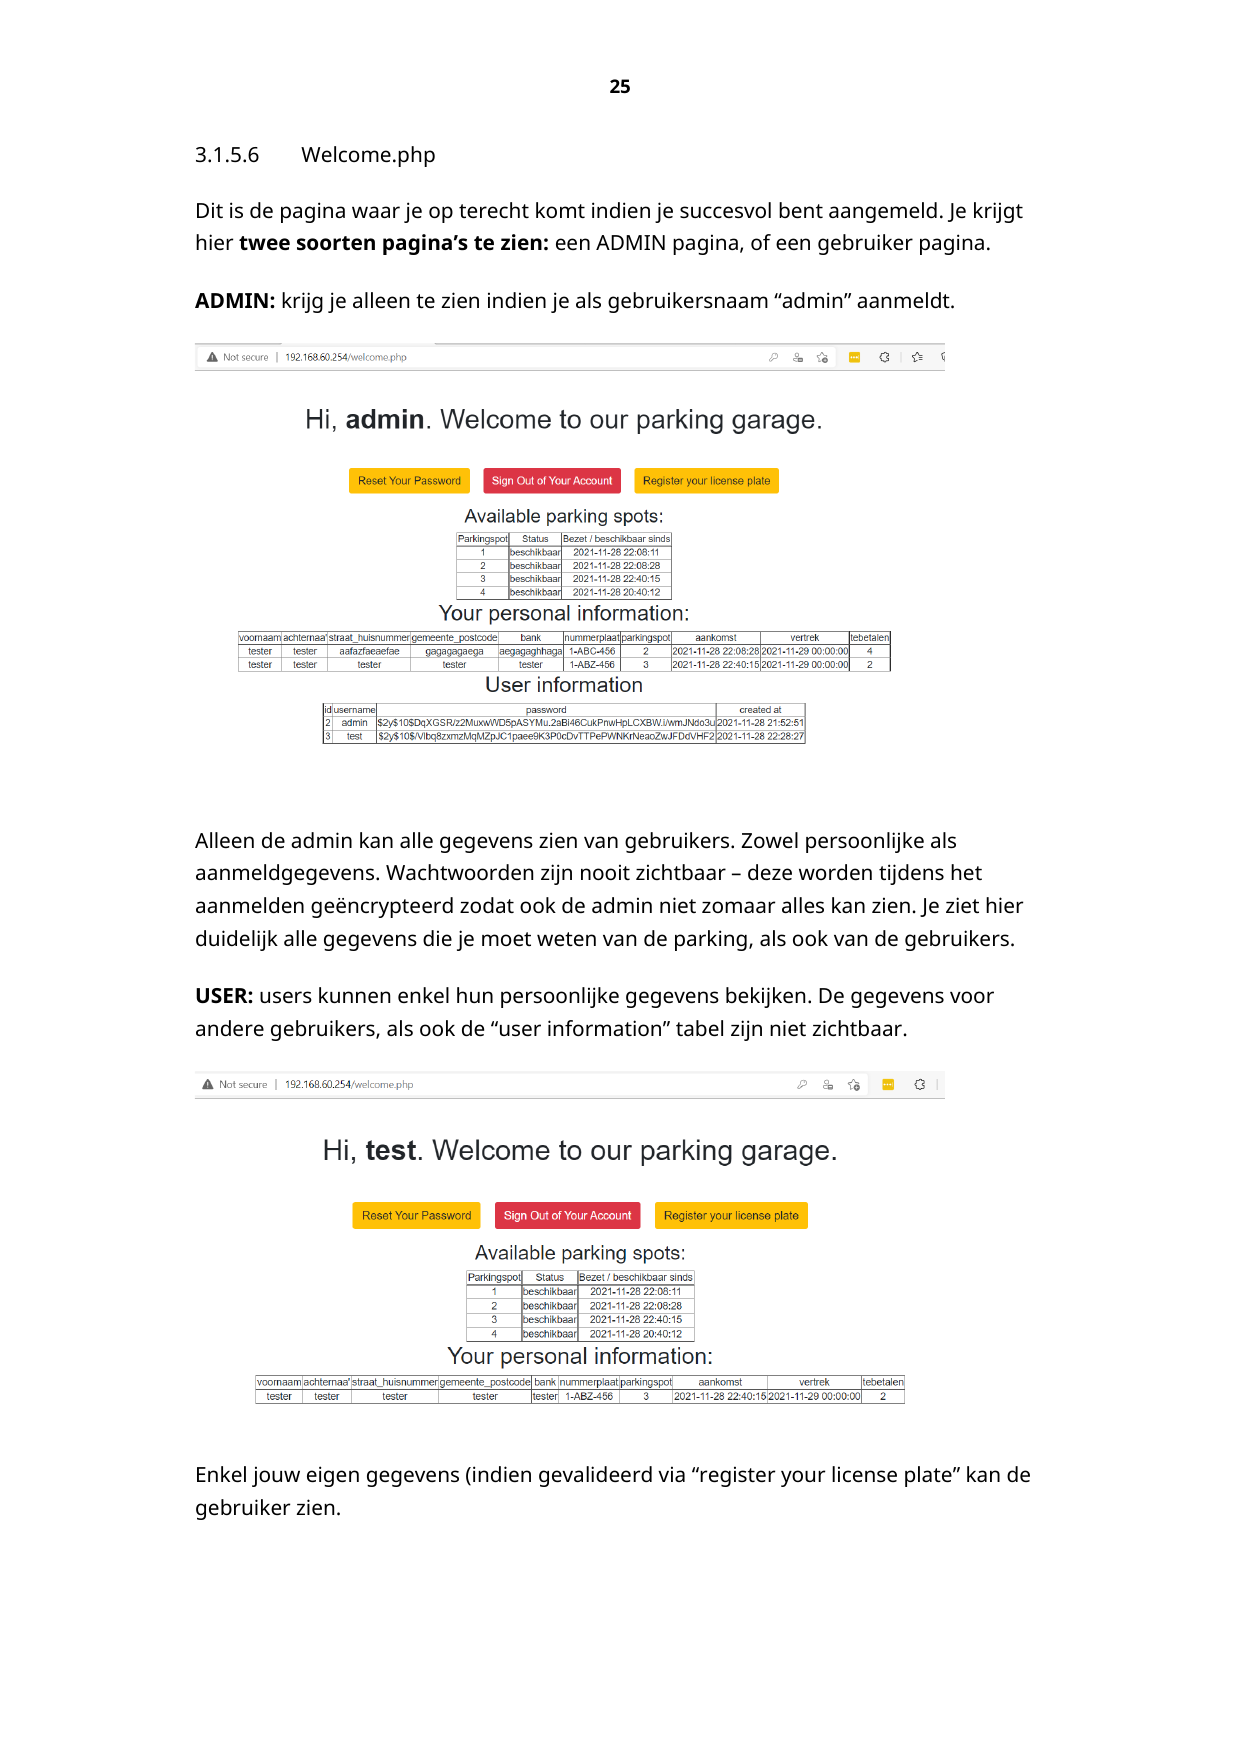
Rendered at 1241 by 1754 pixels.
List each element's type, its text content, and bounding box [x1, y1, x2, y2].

text Enkel jouw eigen gegevens (indien gevalideerd via “register your license plate” kan de gebruiker zien. [195, 1460, 1045, 1521]
text USER: users kunnen enkel hun persoonlijke gegevens bekijken. De gegevens voor andere gebruikers, als ook de “user information” tabel zijn niet zichtbaar. [195, 981, 1045, 1042]
text Dit is de pagina waar je op terecht komt indien je succesvol bent aangemeld. Je krijgt hier twee soorten pagina’s te zien: een ADMIN pagina, of een gebruiker pagina. [195, 196, 1045, 257]
picture [194, 1071, 945, 1431]
text ADMIN: krijg je alleen te zien indien je als gebruikersnaam “admin” aanmeldt. [195, 286, 1045, 314]
picture [194, 343, 945, 797]
text Alleen de admin kan alle gegevens zien van gebruikers. Zowel persoonlijke als aanmeldgegevens. Wachtwoorden zijn nooit zichtbaar – deze worden tijdens het aanmelden geëncrypteerd zodat ook de admin niet zomaar alles kan zien. Je ziet hier duidelijk alle gegevens die je moet weten van de parking, als ook van de gebruikers. [195, 826, 1045, 952]
subtitle Welcome.php [195, 140, 1045, 168]
